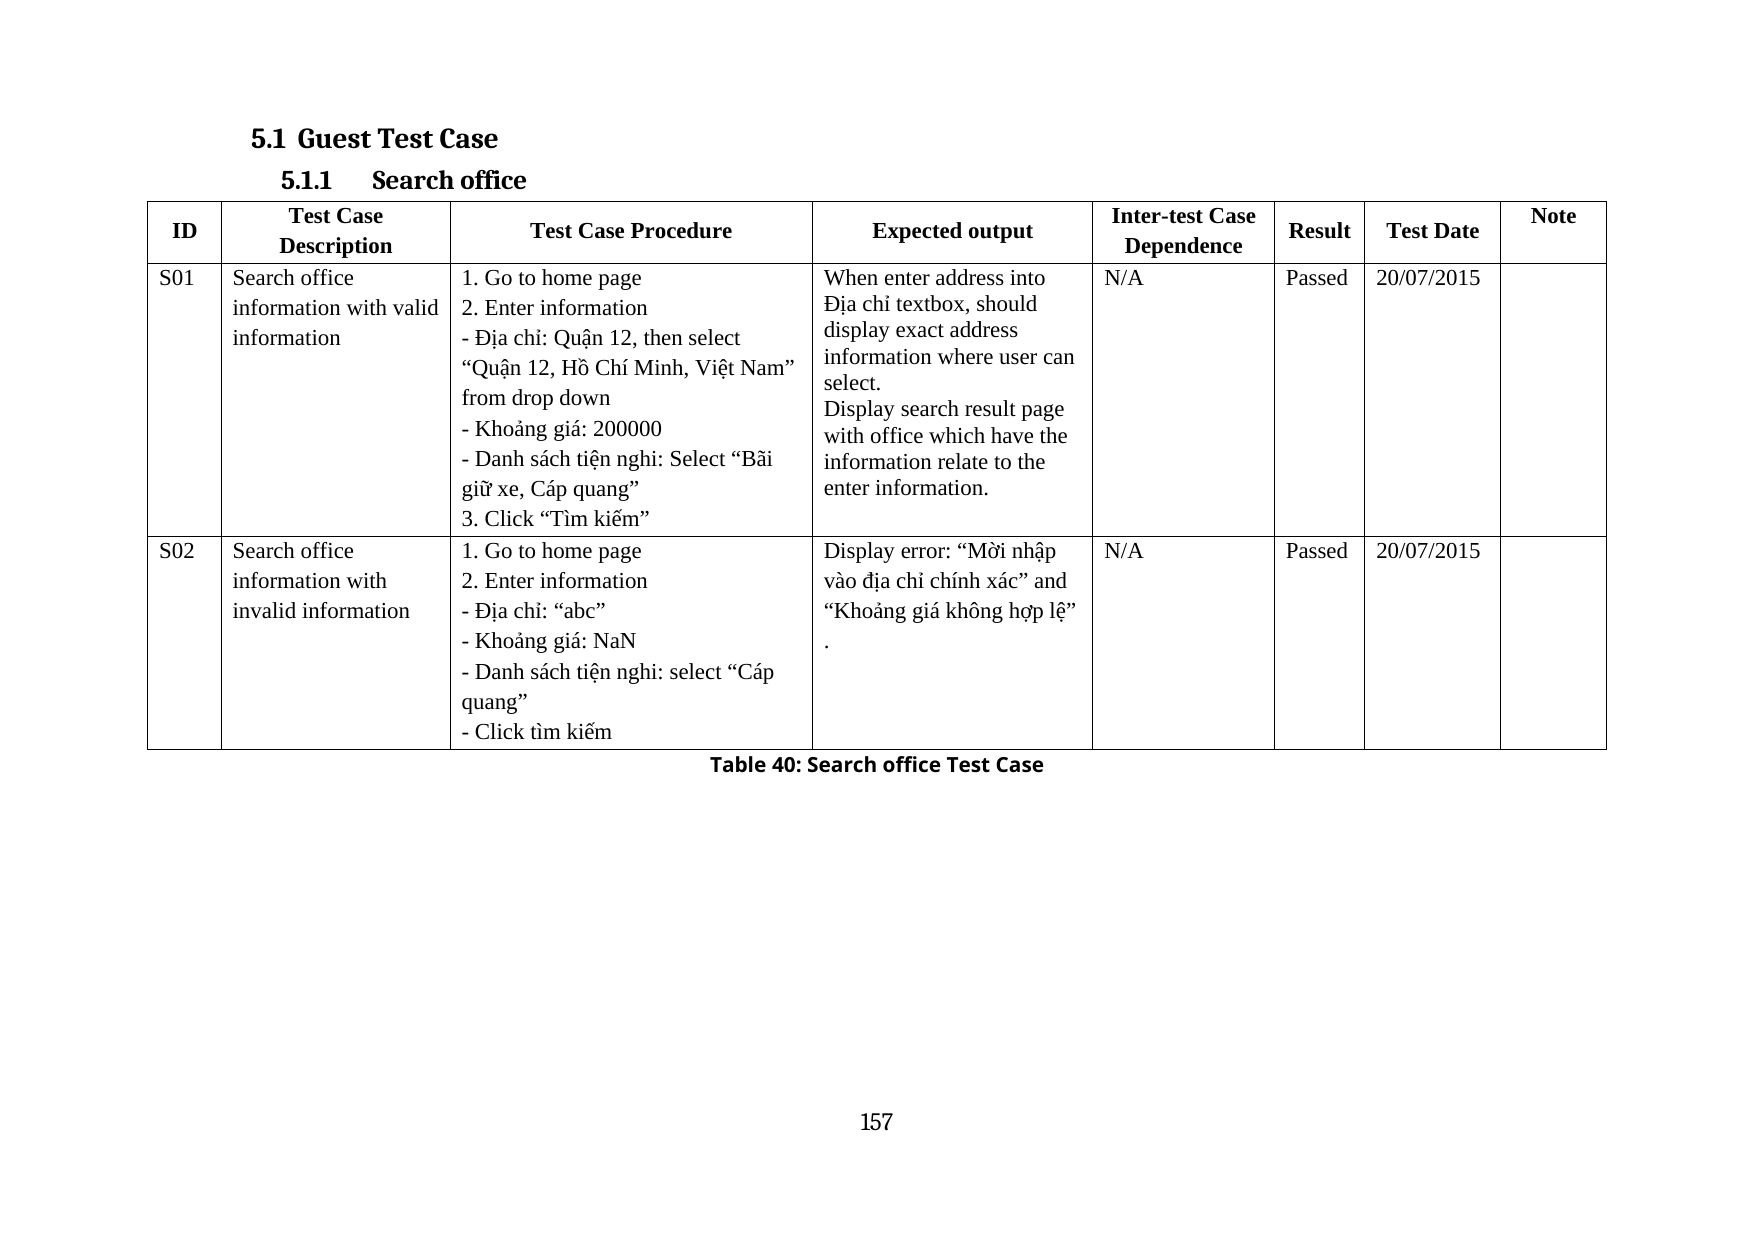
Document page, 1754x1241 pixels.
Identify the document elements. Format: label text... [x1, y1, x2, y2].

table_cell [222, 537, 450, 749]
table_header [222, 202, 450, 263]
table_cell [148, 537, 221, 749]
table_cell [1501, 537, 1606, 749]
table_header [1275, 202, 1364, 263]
subtitle Guest Test Case [251, 122, 1606, 156]
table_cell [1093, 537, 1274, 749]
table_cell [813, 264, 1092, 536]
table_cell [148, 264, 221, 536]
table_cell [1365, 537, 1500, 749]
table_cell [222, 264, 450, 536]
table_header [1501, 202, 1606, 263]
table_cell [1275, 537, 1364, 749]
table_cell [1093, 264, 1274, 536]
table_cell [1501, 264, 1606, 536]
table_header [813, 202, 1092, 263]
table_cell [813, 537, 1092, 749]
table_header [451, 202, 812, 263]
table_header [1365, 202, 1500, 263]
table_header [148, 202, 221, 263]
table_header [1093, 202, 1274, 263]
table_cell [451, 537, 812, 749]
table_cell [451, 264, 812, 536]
subtitle Search office [281, 165, 1606, 196]
text Table 40: Search office Test Case [148, 750, 1606, 778]
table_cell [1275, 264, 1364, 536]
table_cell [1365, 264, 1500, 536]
